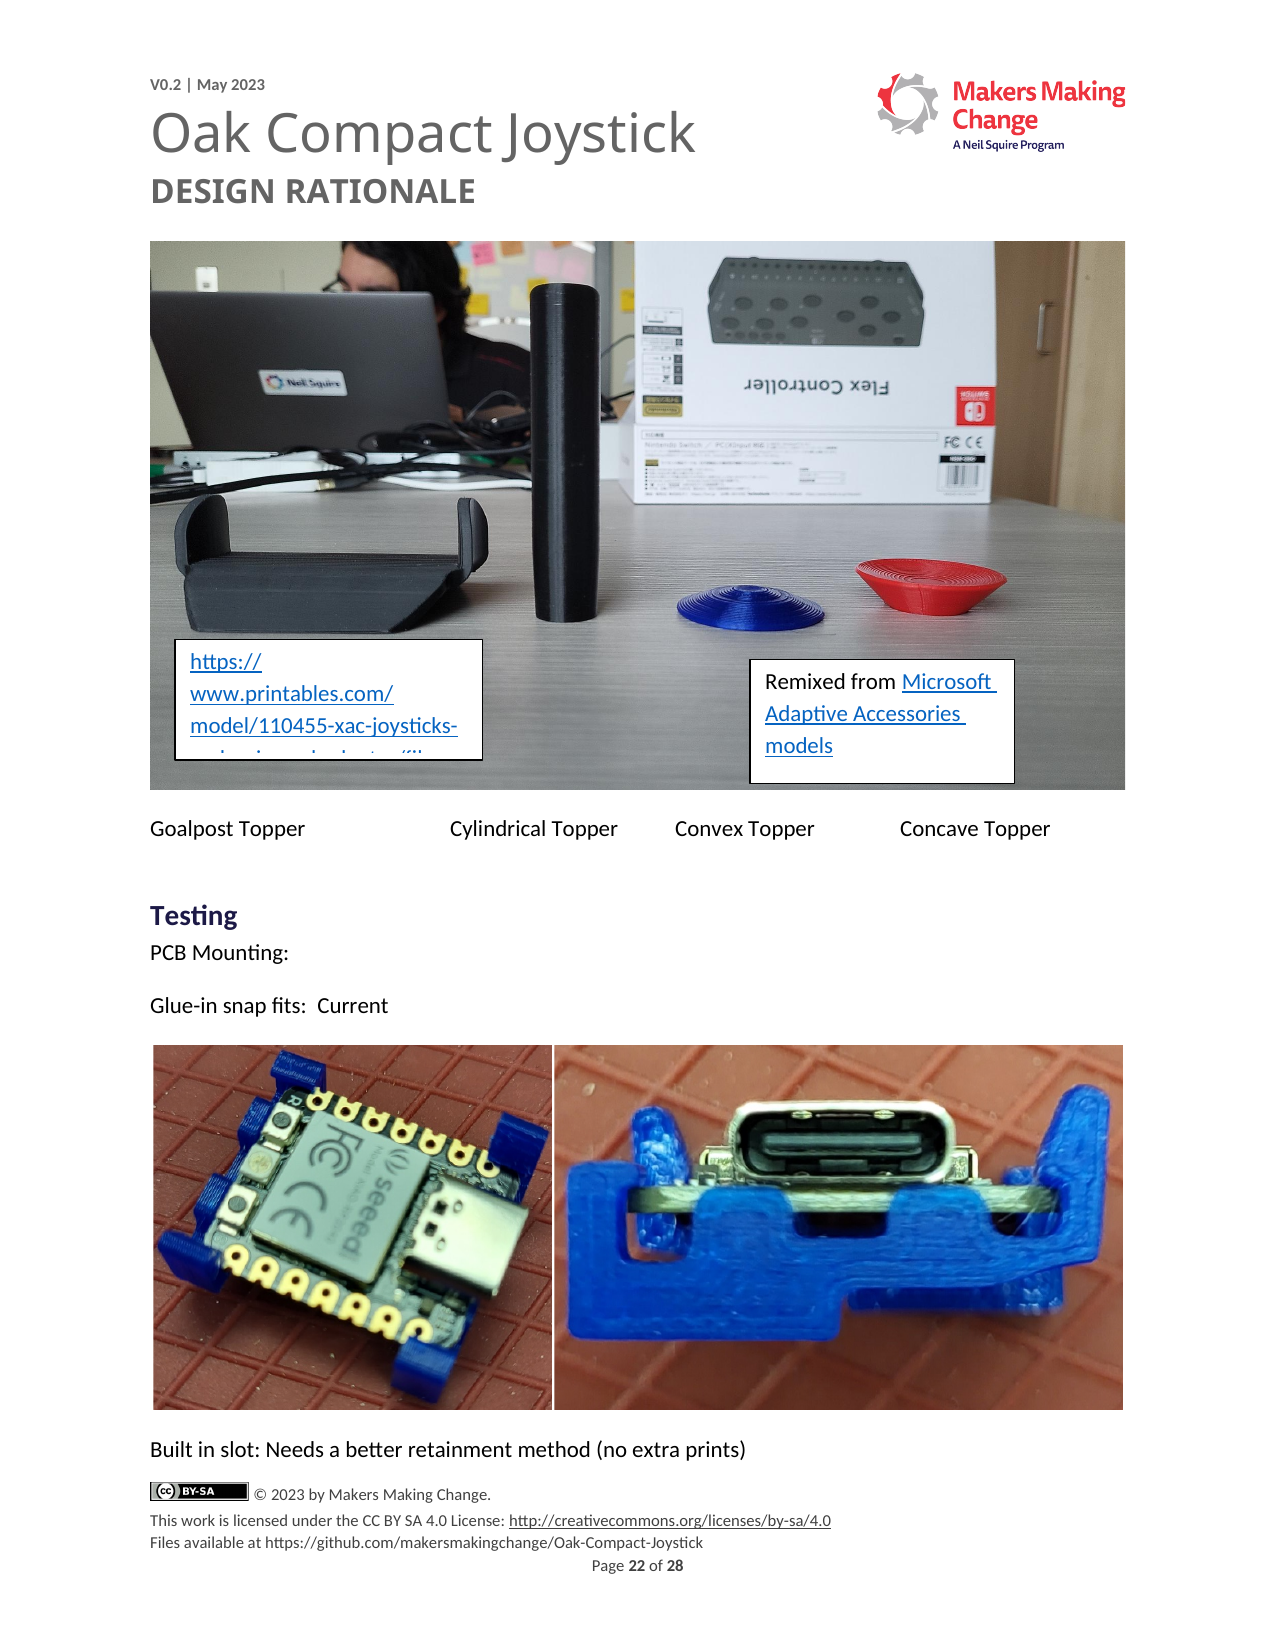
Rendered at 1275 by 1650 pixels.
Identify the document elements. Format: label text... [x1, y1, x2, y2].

picture [150, 1482, 249, 1501]
text Goalpost Topper Cylindrical Topper Convex Topper Concave Topper [150, 814, 1125, 843]
picture [153, 1045, 552, 1410]
picture [150, 241, 1125, 790]
picture [877, 73, 1125, 152]
text PCB Mounting: [150, 938, 1125, 966]
text Glue-in snap fits: Current [150, 991, 1125, 1019]
text Built in slot: Needs a better retainment method (no extra prints) [150, 1435, 1125, 1463]
subtitle Testing [150, 897, 1125, 932]
picture [554, 1045, 1123, 1410]
